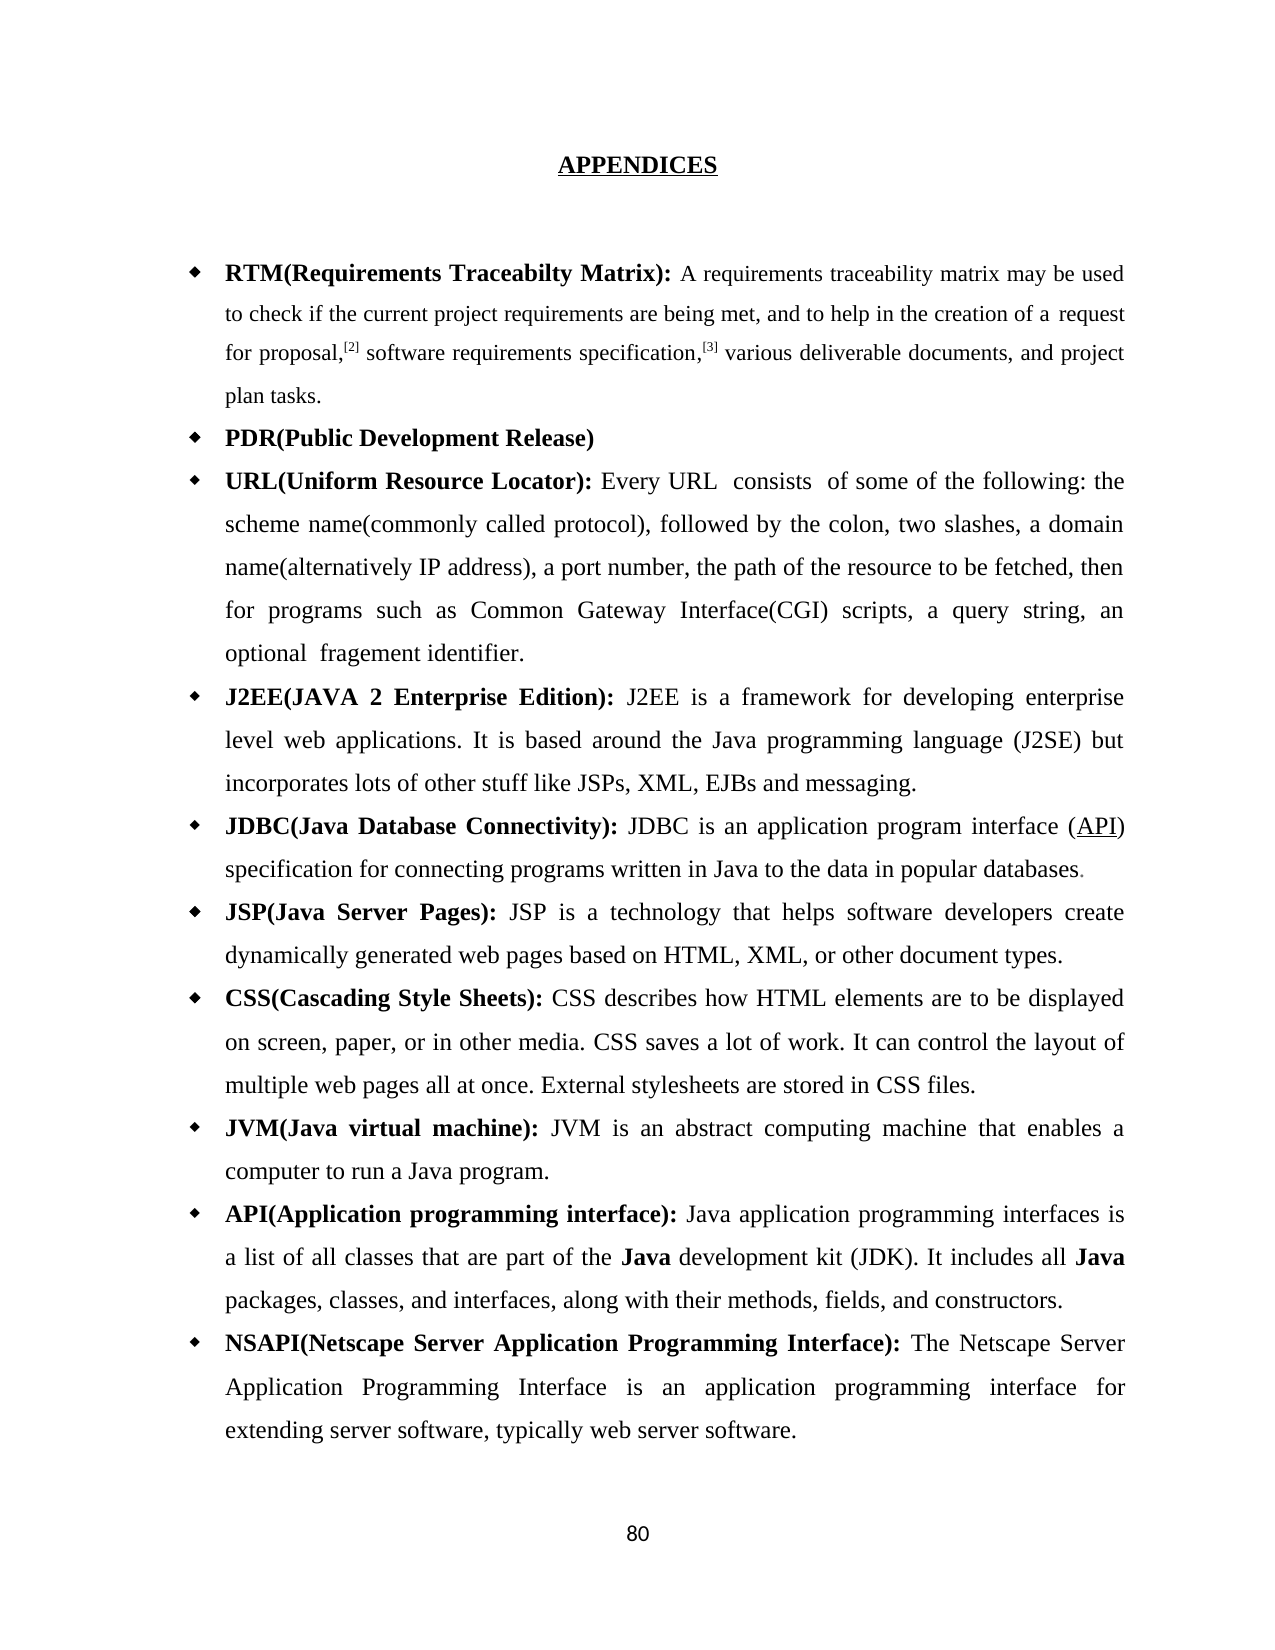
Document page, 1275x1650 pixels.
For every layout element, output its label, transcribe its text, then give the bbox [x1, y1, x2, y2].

list NSAPI(Netscape Server Application Programming Interface): The Netscape Server Application Programming Interface is an application programming interface for extending server software, typically web server software. [187, 1328, 1125, 1443]
list JSP(Java Server Pages): JSP is a technology that helps software developers create dynamically generated web pages based on HTML, XML, or other document types. [187, 897, 1125, 969]
list API(Application programming interface): Java application programming interfaces is a list of all classes that are part of the Java development kit (JDK). It includes all Java packages, classes, and interfaces, along with their methods, fields, and constructors. [187, 1199, 1125, 1314]
list J2EE(JAVA 2 Enterprise Edition): J2EE is a framework for developing enterprise level web applications. It is based around the Java programming language (J2SE) but incorporates lots of other stuff like JSPs, XML, EJBs and messaging. [187, 682, 1125, 797]
text APPENDICES [150, 150, 1125, 179]
list URL(Uniform Resource Locator): Every URL consists of some of the following: the scheme name(commonly called protocol), followed by the colon, two slashes, a domain name(alternatively IP address), a port number, the path of the resource to be fetched, then for programs such as Common Gateway Interface(CGI) scripts, a query string, an optional fragement identifier. [187, 466, 1125, 667]
list JDBC(Java Database Connectivity): JDBC is an application program interface (API) specification for connecting programs written in Java to the data in popular databases. [187, 811, 1125, 883]
list RTM(Requirements Traceabilty Matrix): A requirements traceability matrix may be used to check if the current project requirements are being met, and to help in the creation of a request for proposal,[2] software requirements specification,[3] various deliverable documents, and project plan tasks. [187, 258, 1125, 408]
list PDR(Public Development Release) [187, 423, 1125, 452]
list CSS(Cascading Style Sheets): CSS describes how HTML elements are to be displayed on screen, paper, or in other media. CSS saves a lot of work. It can control the layout of multiple web pages all at once. External stylesheets are stored in CSS files. [187, 983, 1125, 1098]
list JVM(Java virtual machine): JVM is an abstract computing machine that enables a computer to run a Java program. [187, 1113, 1125, 1185]
